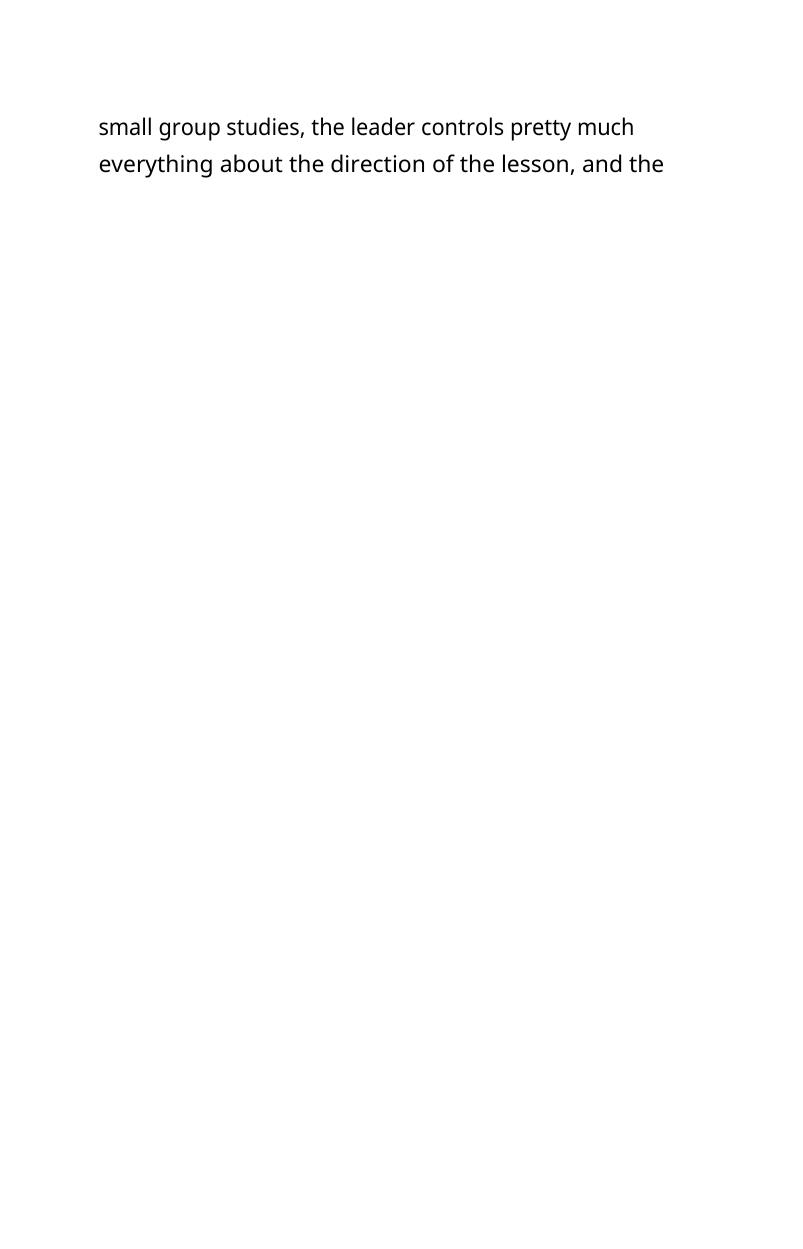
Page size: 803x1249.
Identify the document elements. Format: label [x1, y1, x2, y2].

text [98, 110, 695, 179]
